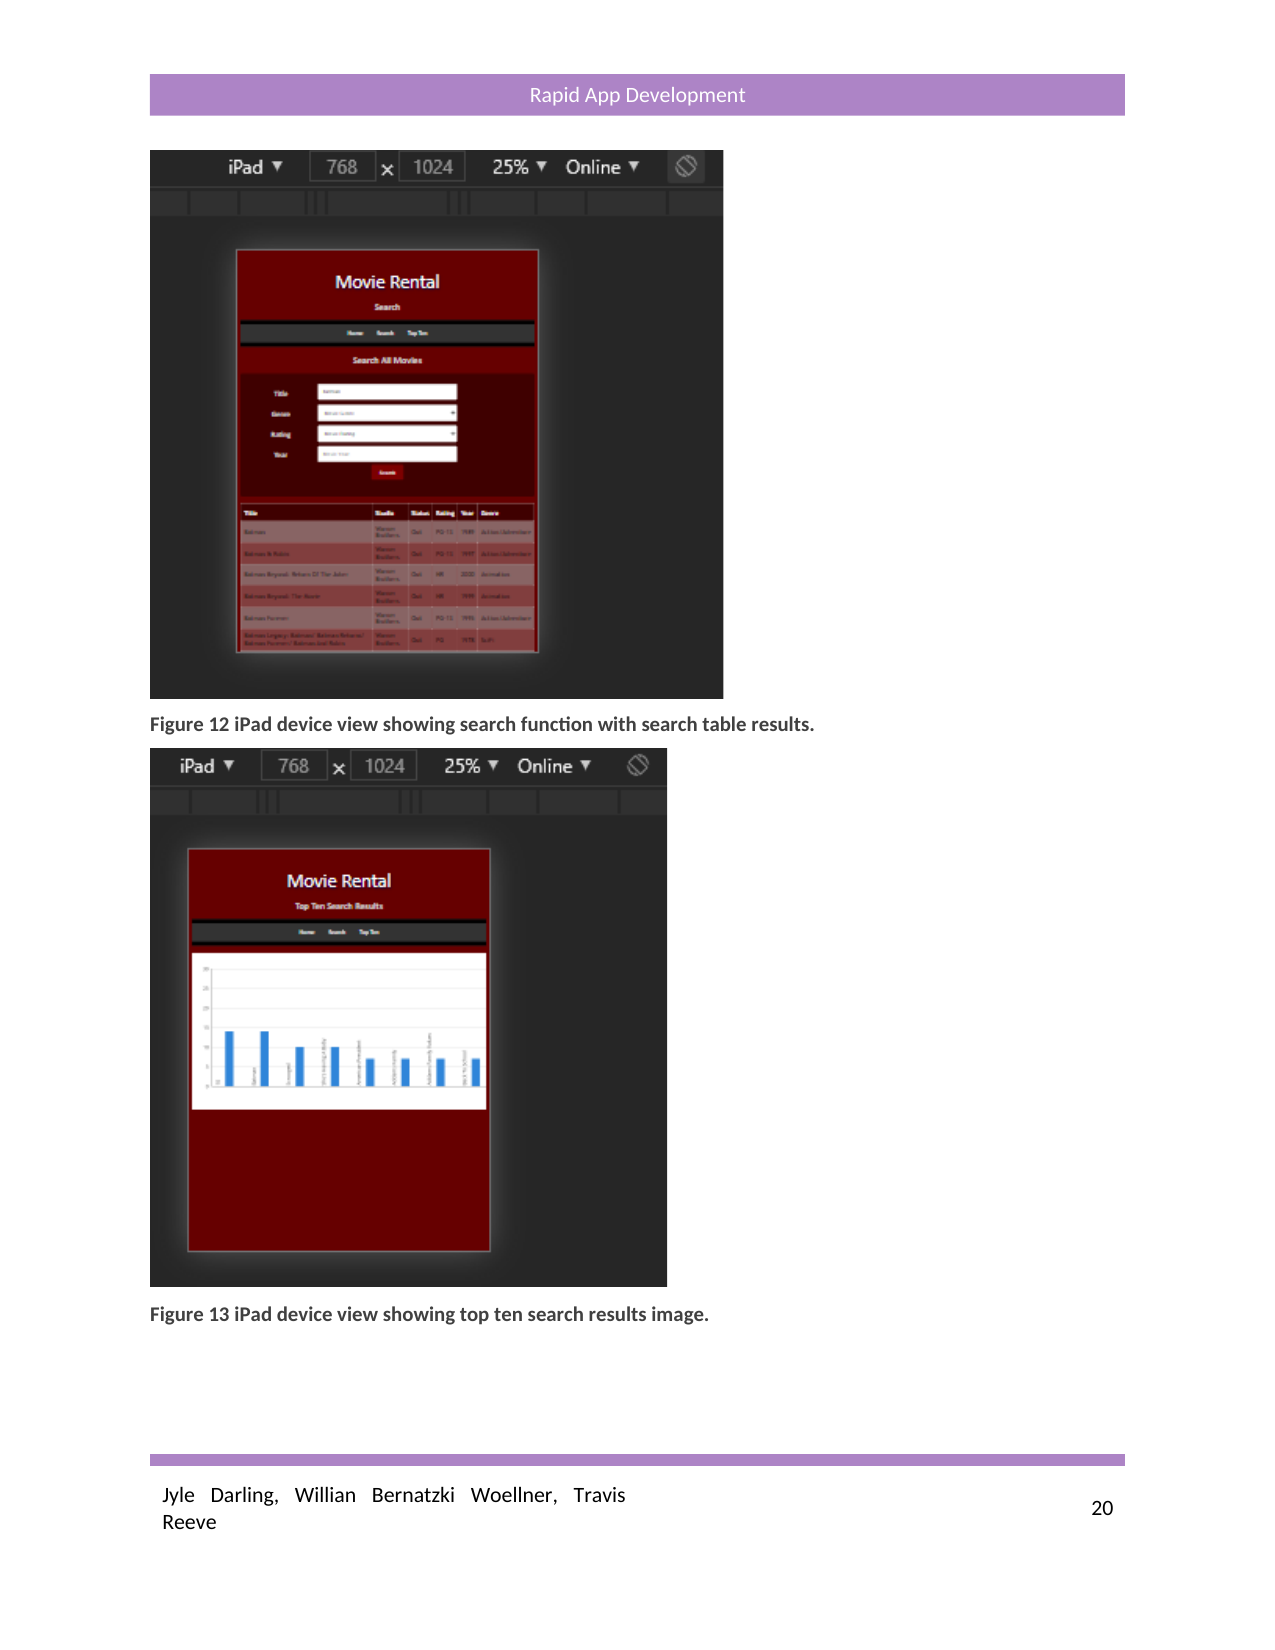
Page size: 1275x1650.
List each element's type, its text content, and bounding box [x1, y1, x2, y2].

picture [150, 748, 668, 1287]
text Figure 12 iPad device view showing search function with search table results. [150, 711, 1125, 736]
picture [150, 150, 724, 699]
text Figure 13 iPad device view showing top ten search results image. [150, 1301, 1125, 1327]
